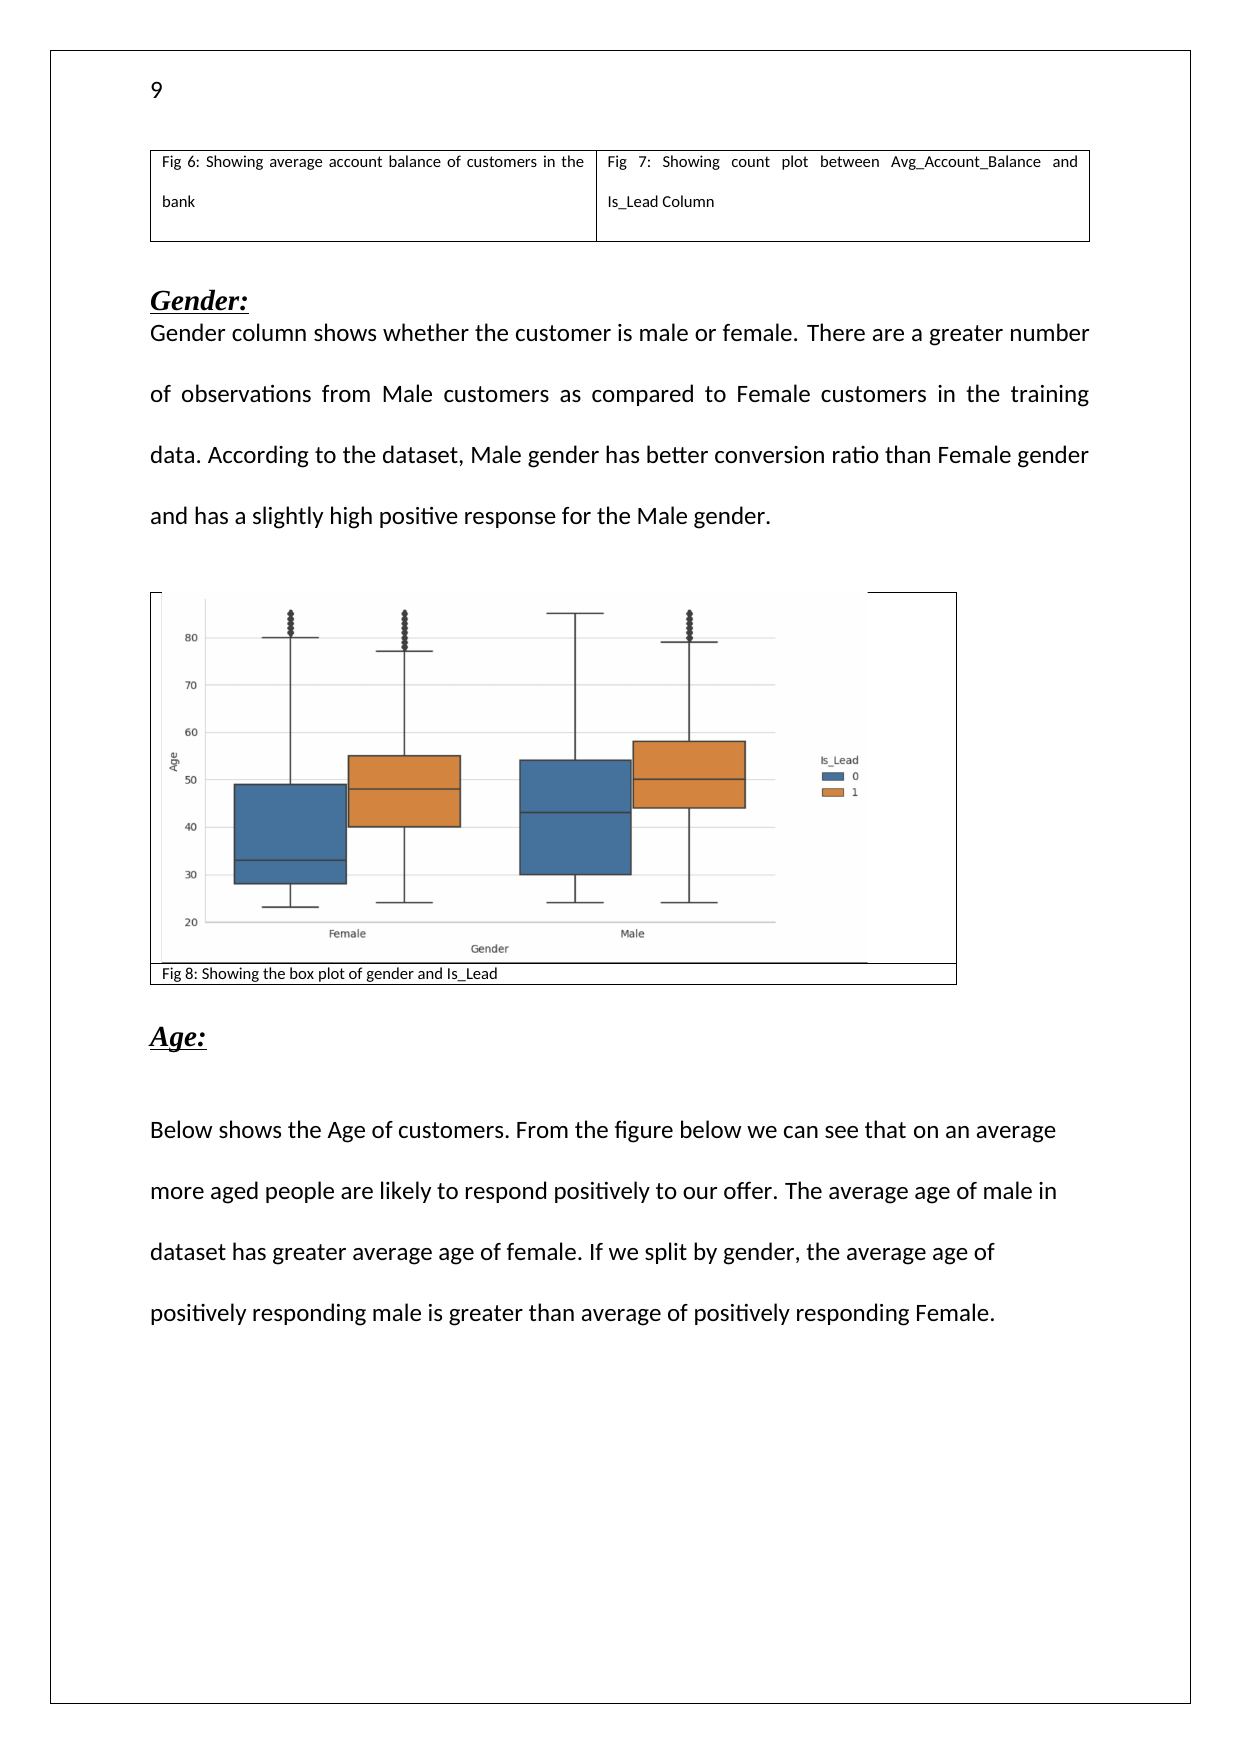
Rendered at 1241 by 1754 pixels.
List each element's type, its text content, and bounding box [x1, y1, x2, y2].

text Gender column shows whether the customer is male or female. There are a greater number of observations from Male customers as compared to Female customers in the training data. According to the dataset, Male gender has better conversion ratio than Female gender and has a slightly high positive response for the Male gender. [150, 317, 1090, 531]
picture [161, 592, 868, 963]
subtitle Age: [150, 1019, 1090, 1053]
table_cell Fig 6: Showing average account balance of customers in the bank [151, 151, 596, 241]
table_cell Fig 8: Showing the box plot of gender and Is_Lead [151, 964, 956, 984]
table_cell Fig 7: Showing count plot between Avg_Account_Balance and Is_Lead Column [597, 151, 1089, 241]
subtitle Gender: [150, 283, 1090, 317]
table_header [868, 593, 956, 962]
text Below shows the Age of customers. From the figure below we can see that on an average more aged people are likely to respond positively to our offer. The average age of male in dataset has greater average age of female. If we split by gender, the average age of positively responding male is greater than average of positively responding Female. [150, 1114, 1090, 1328]
table_header [151, 593, 161, 962]
